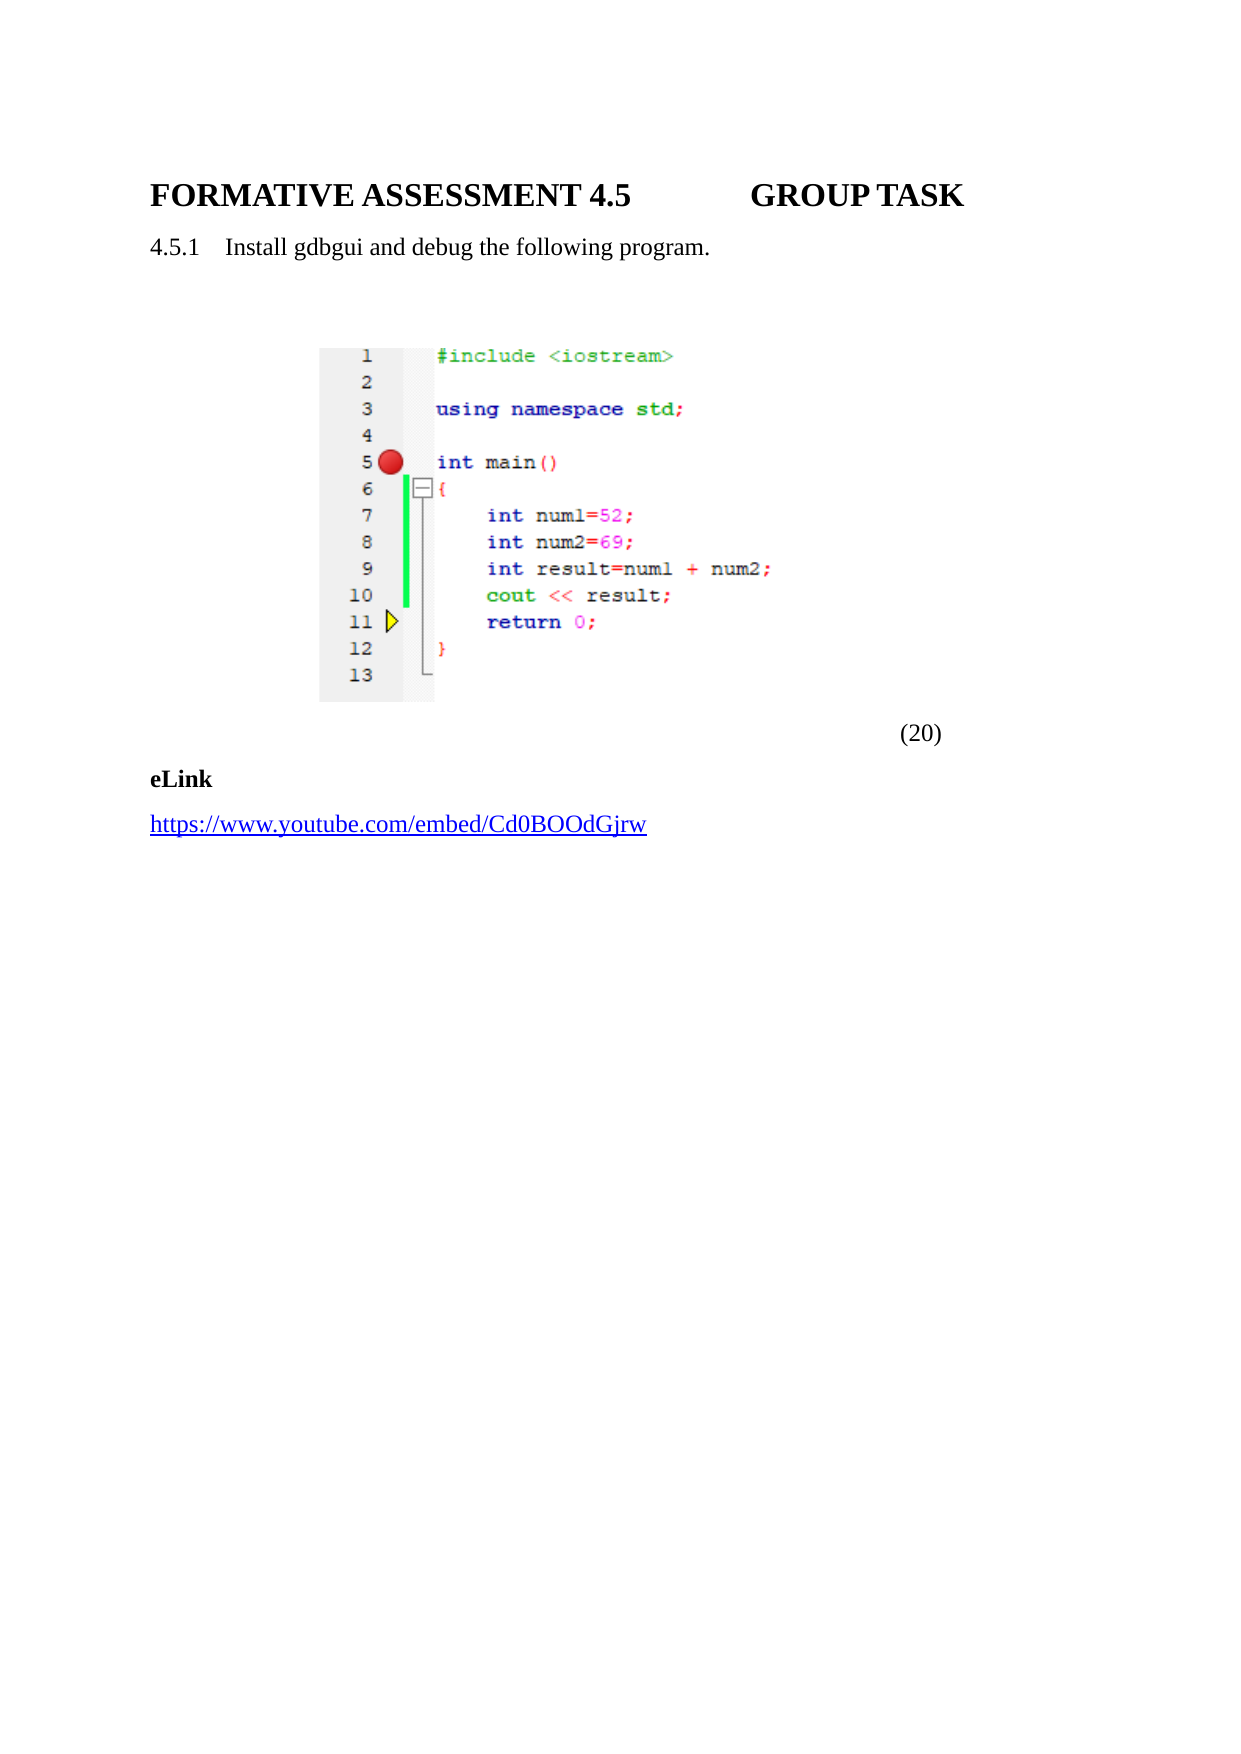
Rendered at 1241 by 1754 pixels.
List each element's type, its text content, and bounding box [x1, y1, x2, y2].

text eLink [150, 764, 1090, 793]
text (20) [150, 718, 1090, 747]
text 4.5.1 Install gdbgui and debug the following program. [150, 232, 1090, 260]
subtitle FORMATIVE ASSESSMENT 4.5 GROUP TASK [150, 175, 1090, 213]
picture [319, 348, 921, 702]
text https://www.youtube.com/embed/Cd0BOOdGjrw [150, 809, 1090, 838]
